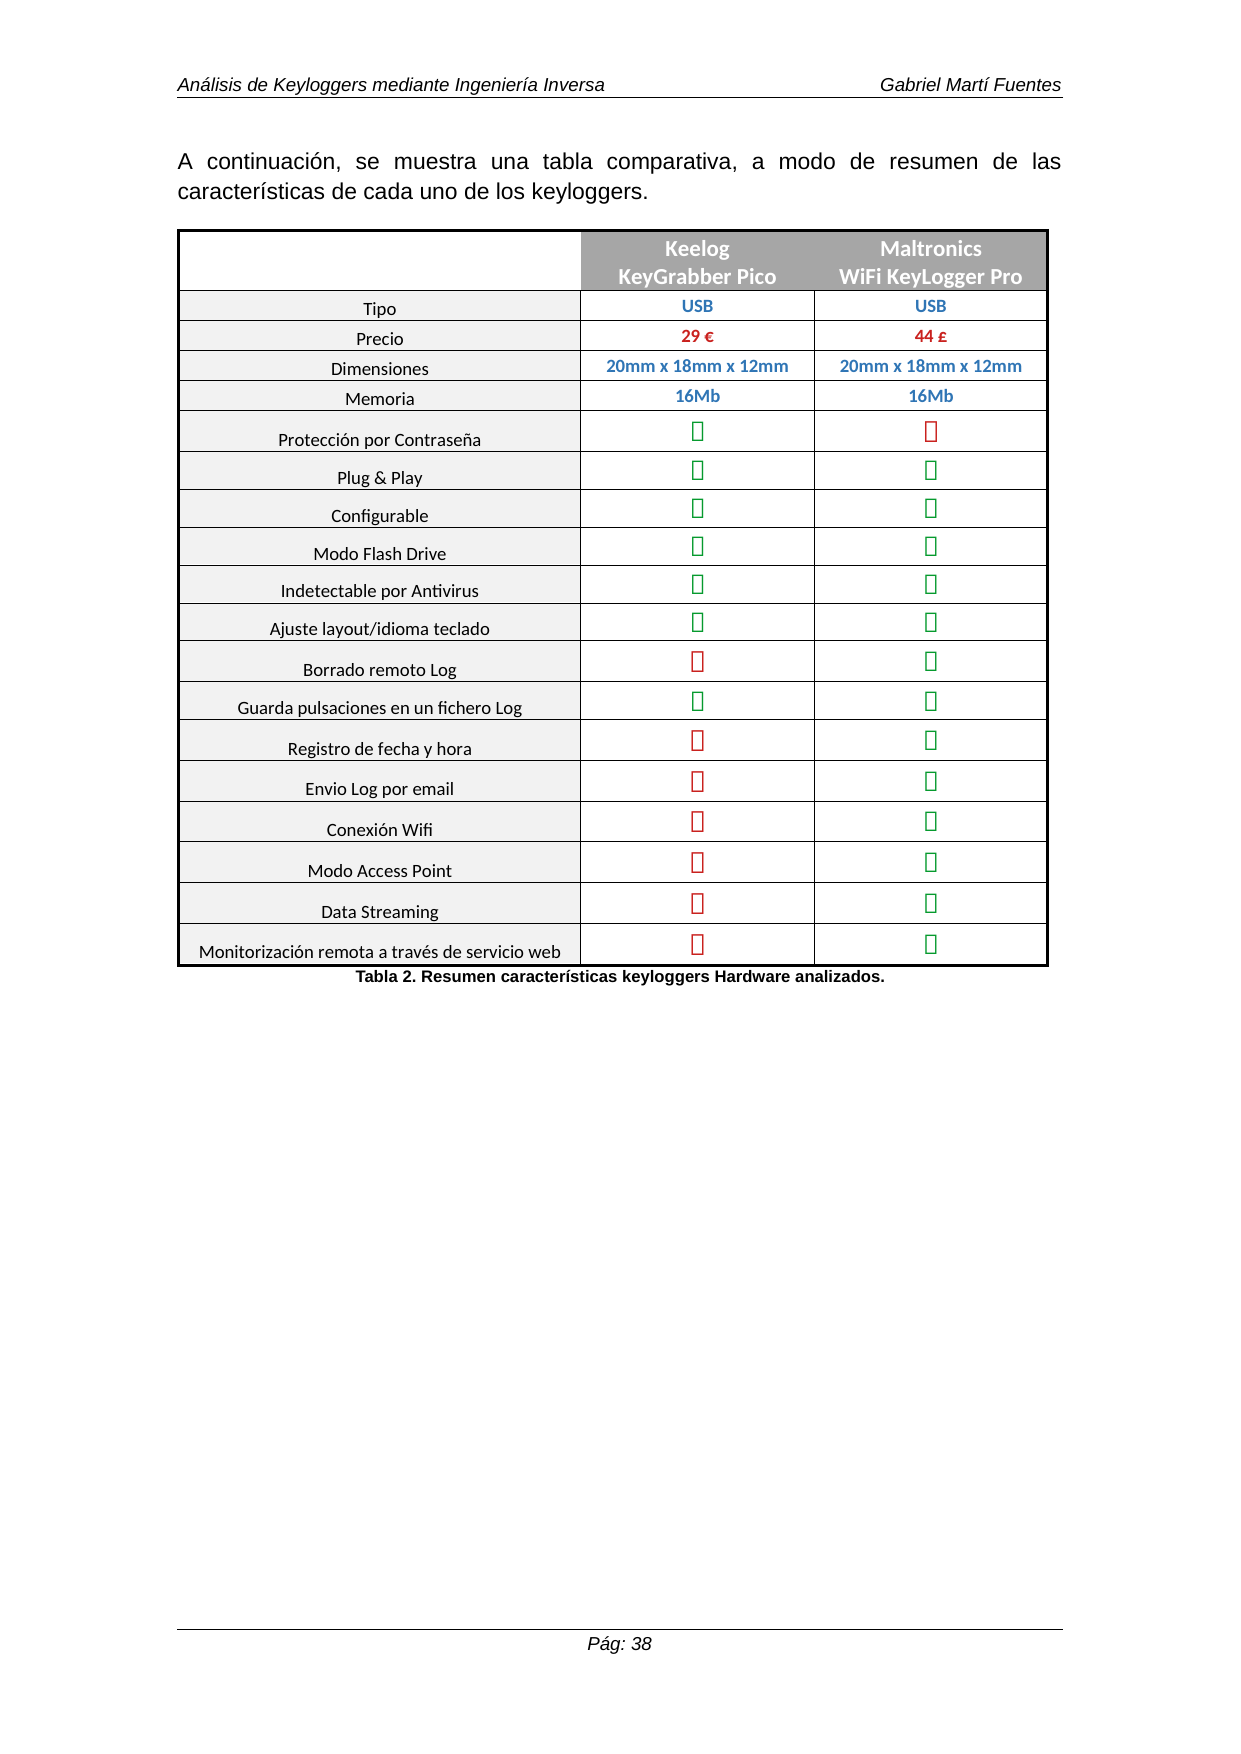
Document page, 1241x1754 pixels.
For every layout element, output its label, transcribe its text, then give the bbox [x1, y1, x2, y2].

table_cell 20mm x 18mm x 12mm [815, 351, 1046, 380]
table_cell  [581, 566, 814, 602]
table_cell  [815, 924, 1046, 963]
table_cell 44 £ [815, 321, 1046, 350]
table_cell  [815, 490, 1046, 527]
table_cell  [815, 528, 1046, 564]
table_cell Modo Flash Drive [180, 528, 580, 564]
text Tabla 2. Resumen características keyloggers Hardware analizados. [177, 967, 1063, 986]
table_cell Configurable [180, 490, 580, 527]
table_header Maltronics WiFi KeyLogger Pro [814, 232, 1046, 290]
table_cell  [815, 802, 1046, 841]
table_cell 29 € [581, 321, 814, 350]
table_cell Data Streaming [180, 883, 580, 923]
table_header Keelog KeyGrabber Pico [581, 232, 814, 290]
table_cell  [581, 604, 814, 640]
table_cell  [581, 528, 814, 564]
table_cell  [581, 452, 814, 489]
table_cell 16Mb [581, 381, 814, 410]
table_cell Conexión Wifi [180, 802, 580, 841]
table_cell  [815, 641, 1046, 681]
table_cell  [815, 452, 1046, 489]
table_cell USB [815, 291, 1046, 320]
table_cell  [581, 682, 814, 719]
table_cell Registro de fecha y hora [180, 720, 580, 760]
table_cell  [815, 842, 1046, 882]
table_cell Guarda pulsaciones en un fichero Log [180, 682, 580, 719]
table_cell Ajuste layout/idioma teclado [180, 604, 580, 640]
table_cell Tipo [180, 291, 580, 320]
table_cell  [581, 411, 814, 451]
table_cell Precio [180, 321, 580, 350]
table_cell  [581, 641, 814, 681]
table_cell Borrado remoto Log [180, 641, 580, 681]
table_header [180, 232, 581, 290]
table_cell  [581, 924, 814, 963]
table_cell  [581, 883, 814, 923]
table_cell  [581, 490, 814, 527]
table_cell  [815, 761, 1046, 801]
table_cell  [581, 842, 814, 882]
table_cell  [581, 720, 814, 760]
table_cell Plug & Play [180, 452, 580, 489]
text A continuación, se muestra una tabla comparativa, a modo de resumen de las características de cada uno de los keyloggers. [177, 148, 1063, 204]
table_cell  [581, 761, 814, 801]
table_cell Memoria [180, 381, 580, 410]
table_cell Indetectable por Antivirus [180, 566, 580, 602]
table_cell Dimensiones [180, 351, 580, 380]
table_cell Monitorización remota a través de servicio web [180, 924, 580, 963]
table_cell Protección por Contraseña [180, 411, 580, 451]
table_cell  [815, 566, 1046, 602]
table_cell  [815, 604, 1046, 640]
table_cell 16Mb [815, 381, 1046, 410]
table_cell  [815, 682, 1046, 719]
table_cell  [815, 411, 1046, 451]
table_cell USB [581, 291, 814, 320]
table_cell Envio Log por email [180, 761, 580, 801]
table_cell  [815, 720, 1046, 760]
table_cell  [581, 802, 814, 841]
table_cell Modo Access Point [180, 842, 580, 882]
table_cell  [815, 883, 1046, 923]
table_cell 20mm x 18mm x 12mm [581, 351, 814, 380]
